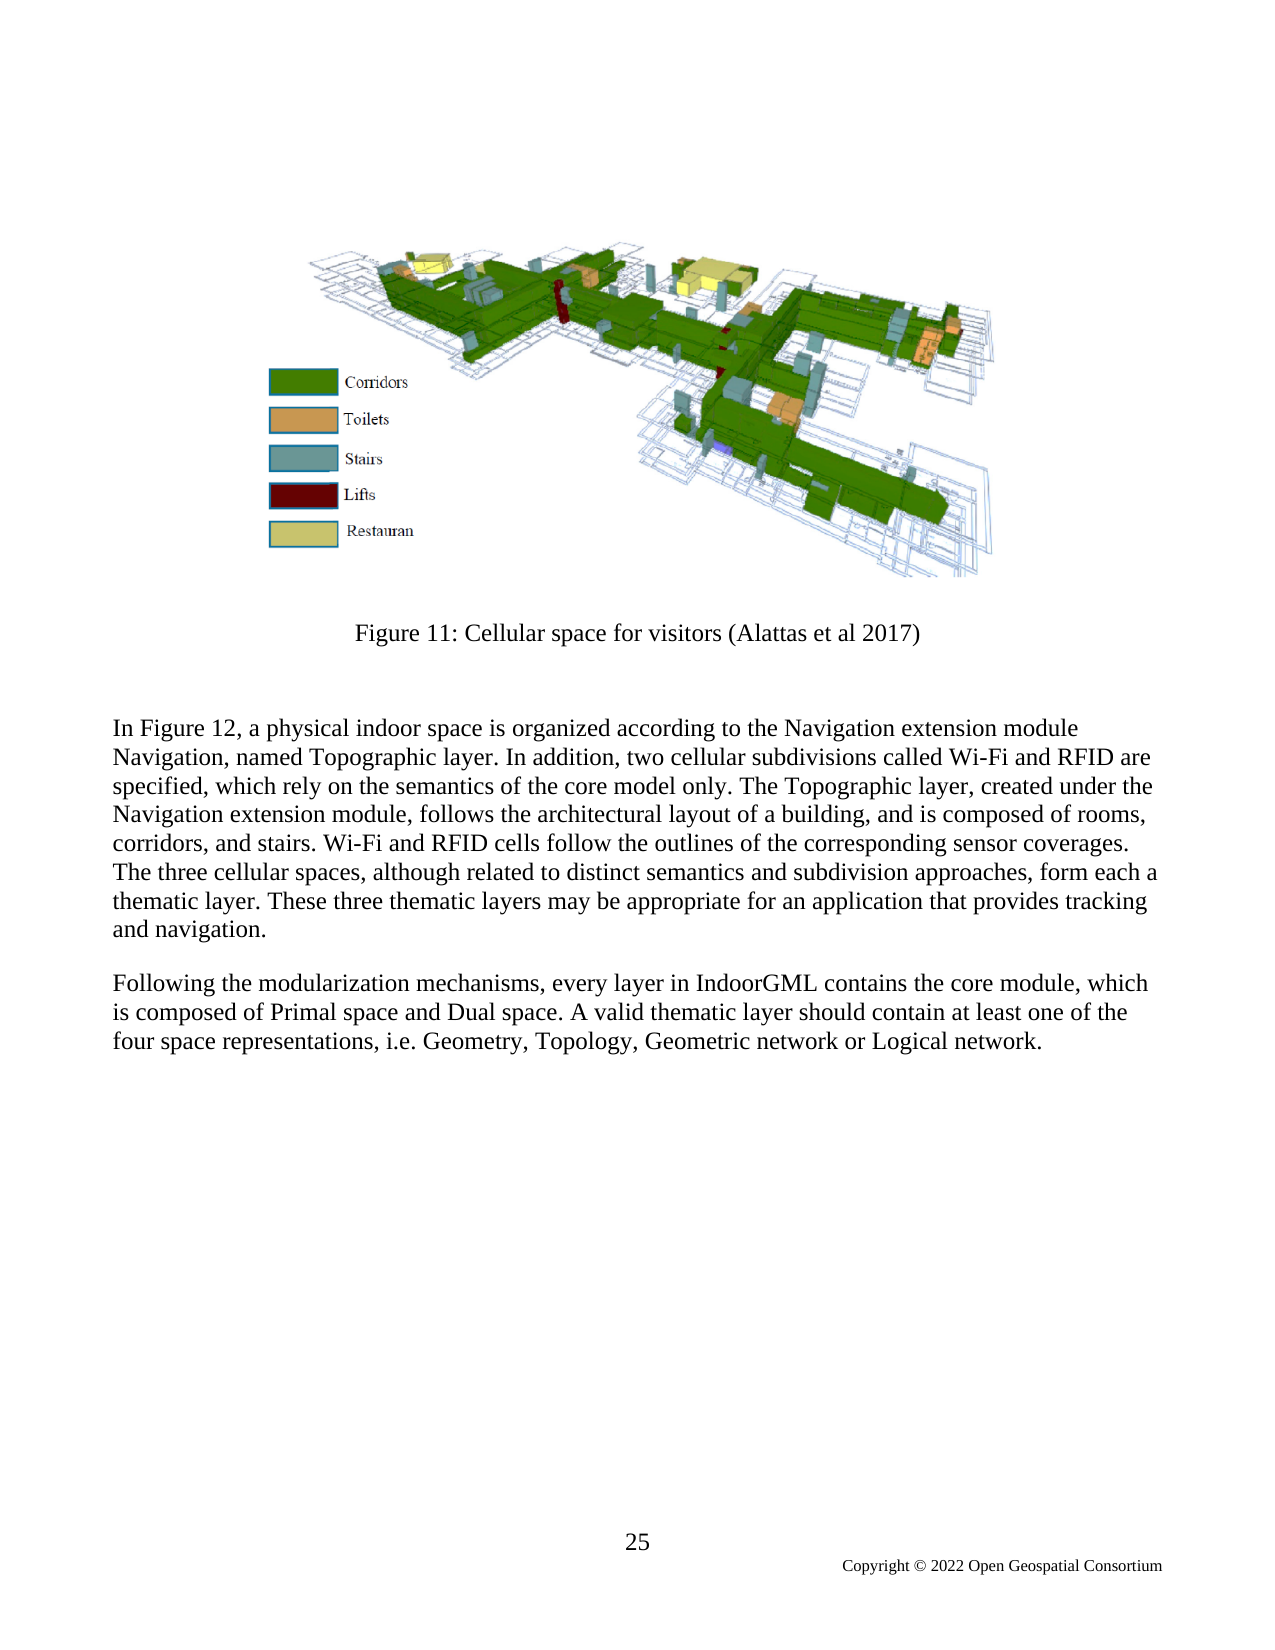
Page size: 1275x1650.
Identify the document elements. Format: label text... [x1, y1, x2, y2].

picture [252, 203, 1023, 594]
text Figure 11: Cellular space for visitors (Alattas et al 2017) [112, 618, 1162, 647]
text In Figure 12, a physical indoor space is organized according to the Navigation extension module Navigation, named Topographic layer. In addition, two cellular subdivisions called Wi-Fi and RFID are specified, which rely on the semantics of the core model only. The Topographic layer, created under the Navigation extension module, follows the architectural layout of a building, and is composed of rooms, corridors, and stairs. Wi-Fi and RFID cells follow the outlines of the corresponding sensor coverages. The three cellular spaces, although related to distinct semantics and subdivision approaches, form each a thematic layer. These three thematic layers may be appropriate for an application that provides tracking and navigation. [112, 713, 1162, 943]
text Following the modularization mechanisms, every layer in IndoorGML contains the core module, which is composed of Primal space and Dual space. A valid thematic layer should contain at least one of the four space representations, i.e. Geometry, Topology, Geometric network or Logical network. [112, 968, 1162, 1054]
